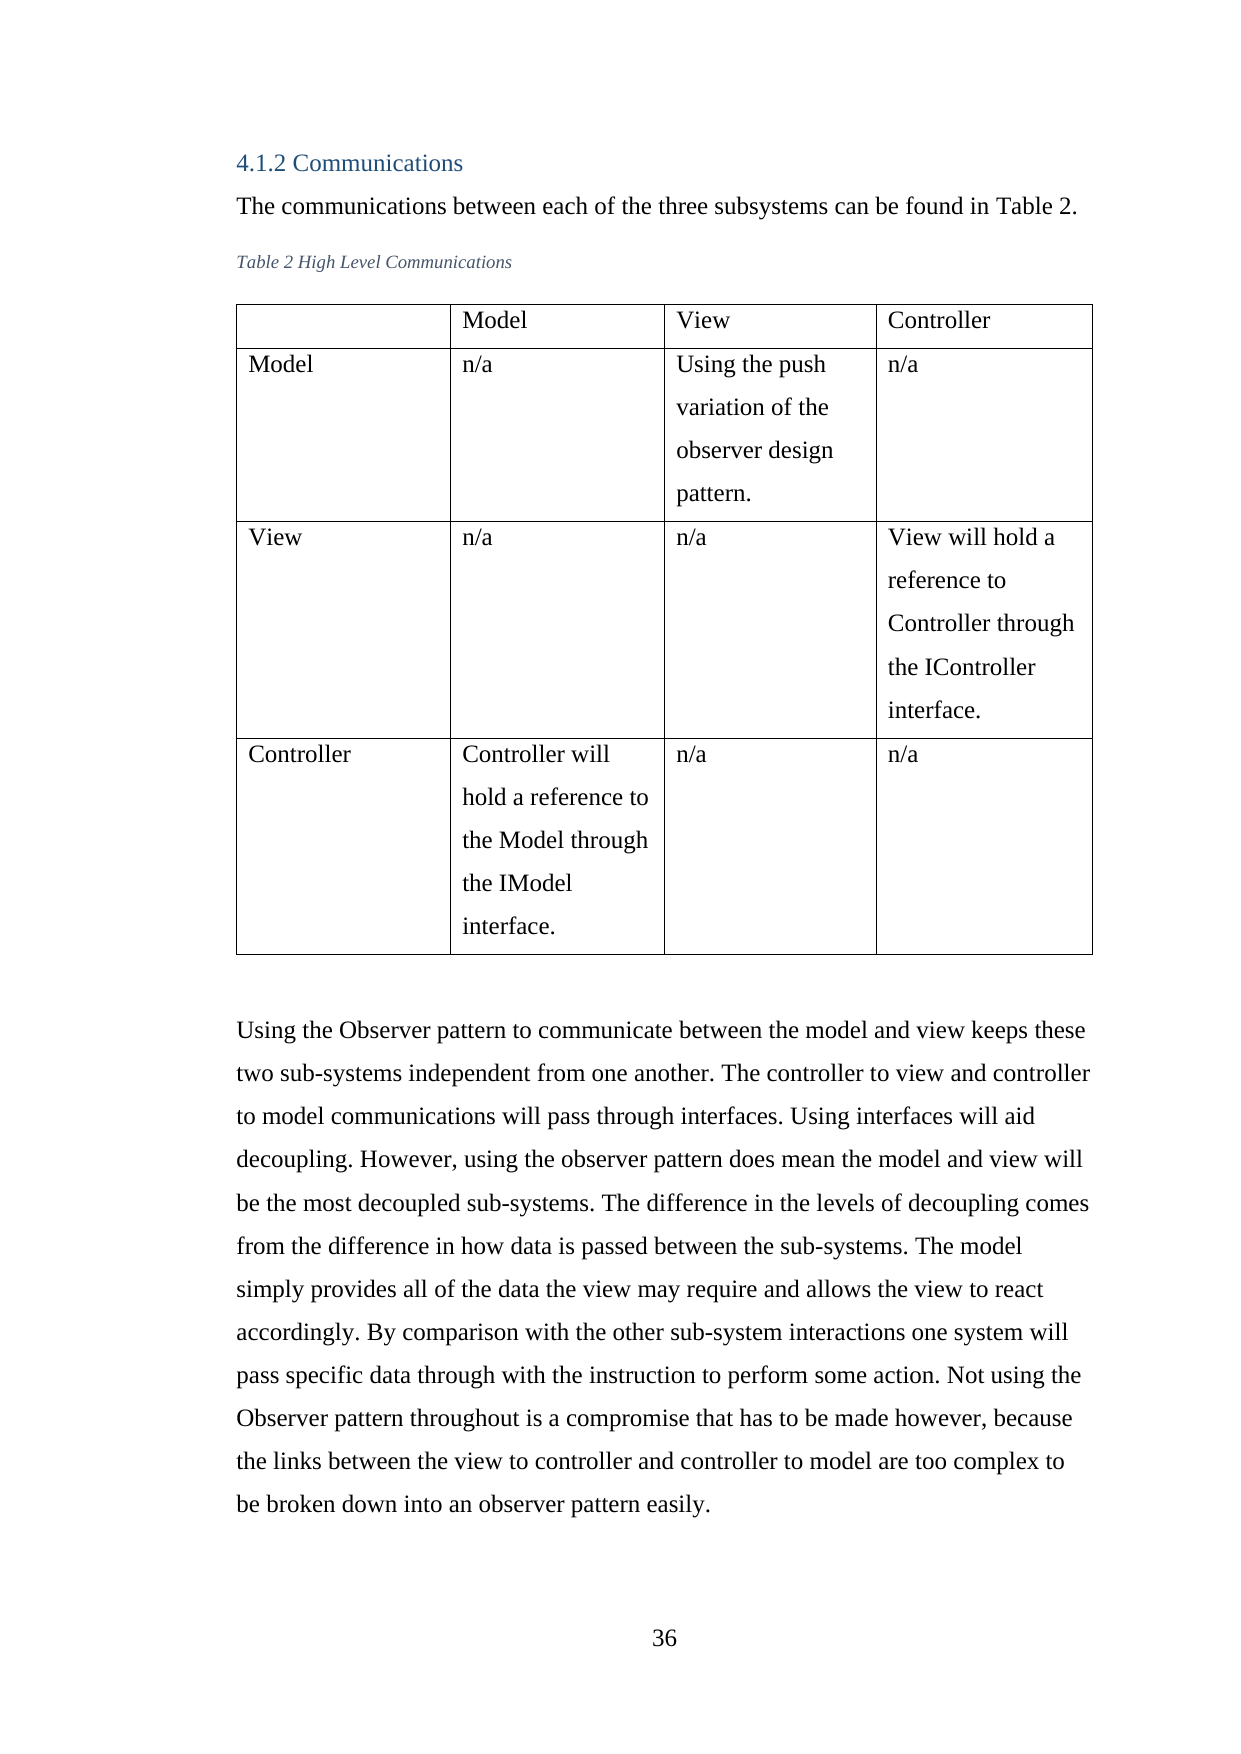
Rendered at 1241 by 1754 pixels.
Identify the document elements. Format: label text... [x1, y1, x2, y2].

table_cell Using the push variation of the observer design pattern. [665, 349, 876, 521]
table_cell View [237, 522, 450, 738]
table_cell n/a [451, 349, 664, 521]
table_cell Controller [237, 739, 450, 954]
table_cell View will hold a reference to Controller through the IController interface. [877, 522, 1092, 738]
table_cell n/a [877, 739, 1092, 954]
table_cell Model [237, 349, 450, 521]
table_cell Controller will hold a reference to the Model through the IModel interface. [451, 739, 664, 954]
text Using the Observer pattern to communicate between the model and view keeps these two sub-systems independent from one another. The controller to view and controller to model communications will pass through interfaces. Using interfaces will aid decoupling. However, using the observer pattern does mean the model and view will be the most decoupled sub-systems. The difference in the levels of decoupling comes from the difference in how data is passed between the sub-systems. The model simply provides all of the data the view may require and allows the view to react accordingly. By comparison with the other sub-system interactions one system will pass specific data through with the instruction to perform some action. Not using the Observer pattern throughout is a compromise that has to be made however, because the links between the view to controller and controller to model are too complex to be broken down into an observer pattern easily. [236, 1015, 1092, 1518]
subtitle 4.1.2 Communications [236, 148, 1092, 176]
table_cell n/a [665, 739, 876, 954]
table_header [237, 305, 450, 348]
table_header View [665, 305, 876, 348]
table_header Controller [877, 305, 1092, 348]
table_header Model [451, 305, 664, 348]
text The communications between each of the three subsystems can be found in Table 2. [236, 191, 1092, 219]
table_cell n/a [877, 349, 1092, 521]
table_cell n/a [451, 522, 664, 738]
table_cell n/a [665, 522, 876, 738]
